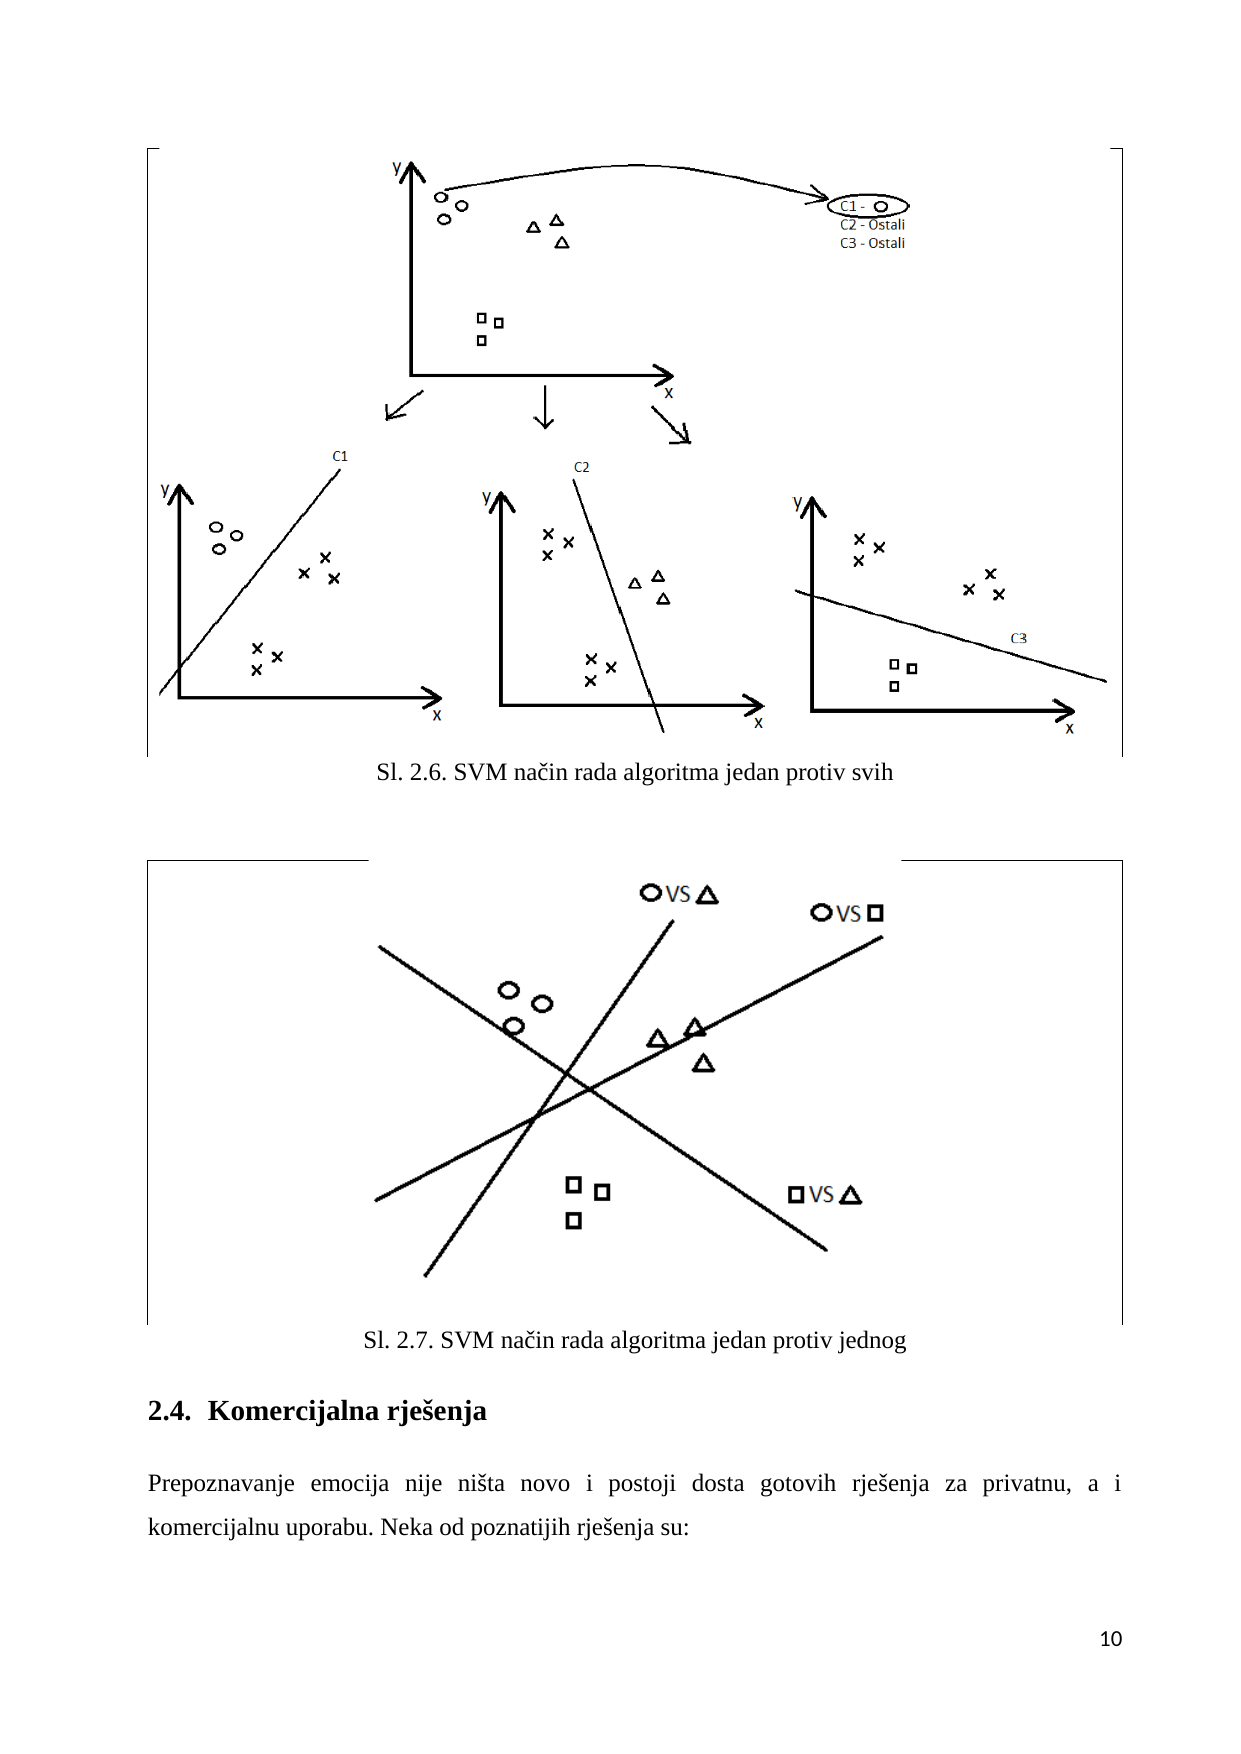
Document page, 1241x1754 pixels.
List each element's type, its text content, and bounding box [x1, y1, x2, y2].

picture [159, 148, 1111, 743]
text Prepoznavanje emocija nije ništa novo i postoji dosta gotovih rješenja za privatnu, a i komercijalnu uporabu. Neka od poznatijih rješenja su: [148, 1468, 1122, 1540]
text Komercijalna rješenja [148, 1393, 1122, 1427]
table_header [148, 149, 1122, 757]
table_header [148, 861, 1122, 1325]
table_cell Sl. 2.7. SVM način rada algoritma jedan protiv jednog [148, 1325, 1122, 1368]
picture [368, 860, 902, 1311]
table_cell Sl. 2.6. SVM način rada algoritma jedan protiv svih [148, 757, 1122, 800]
